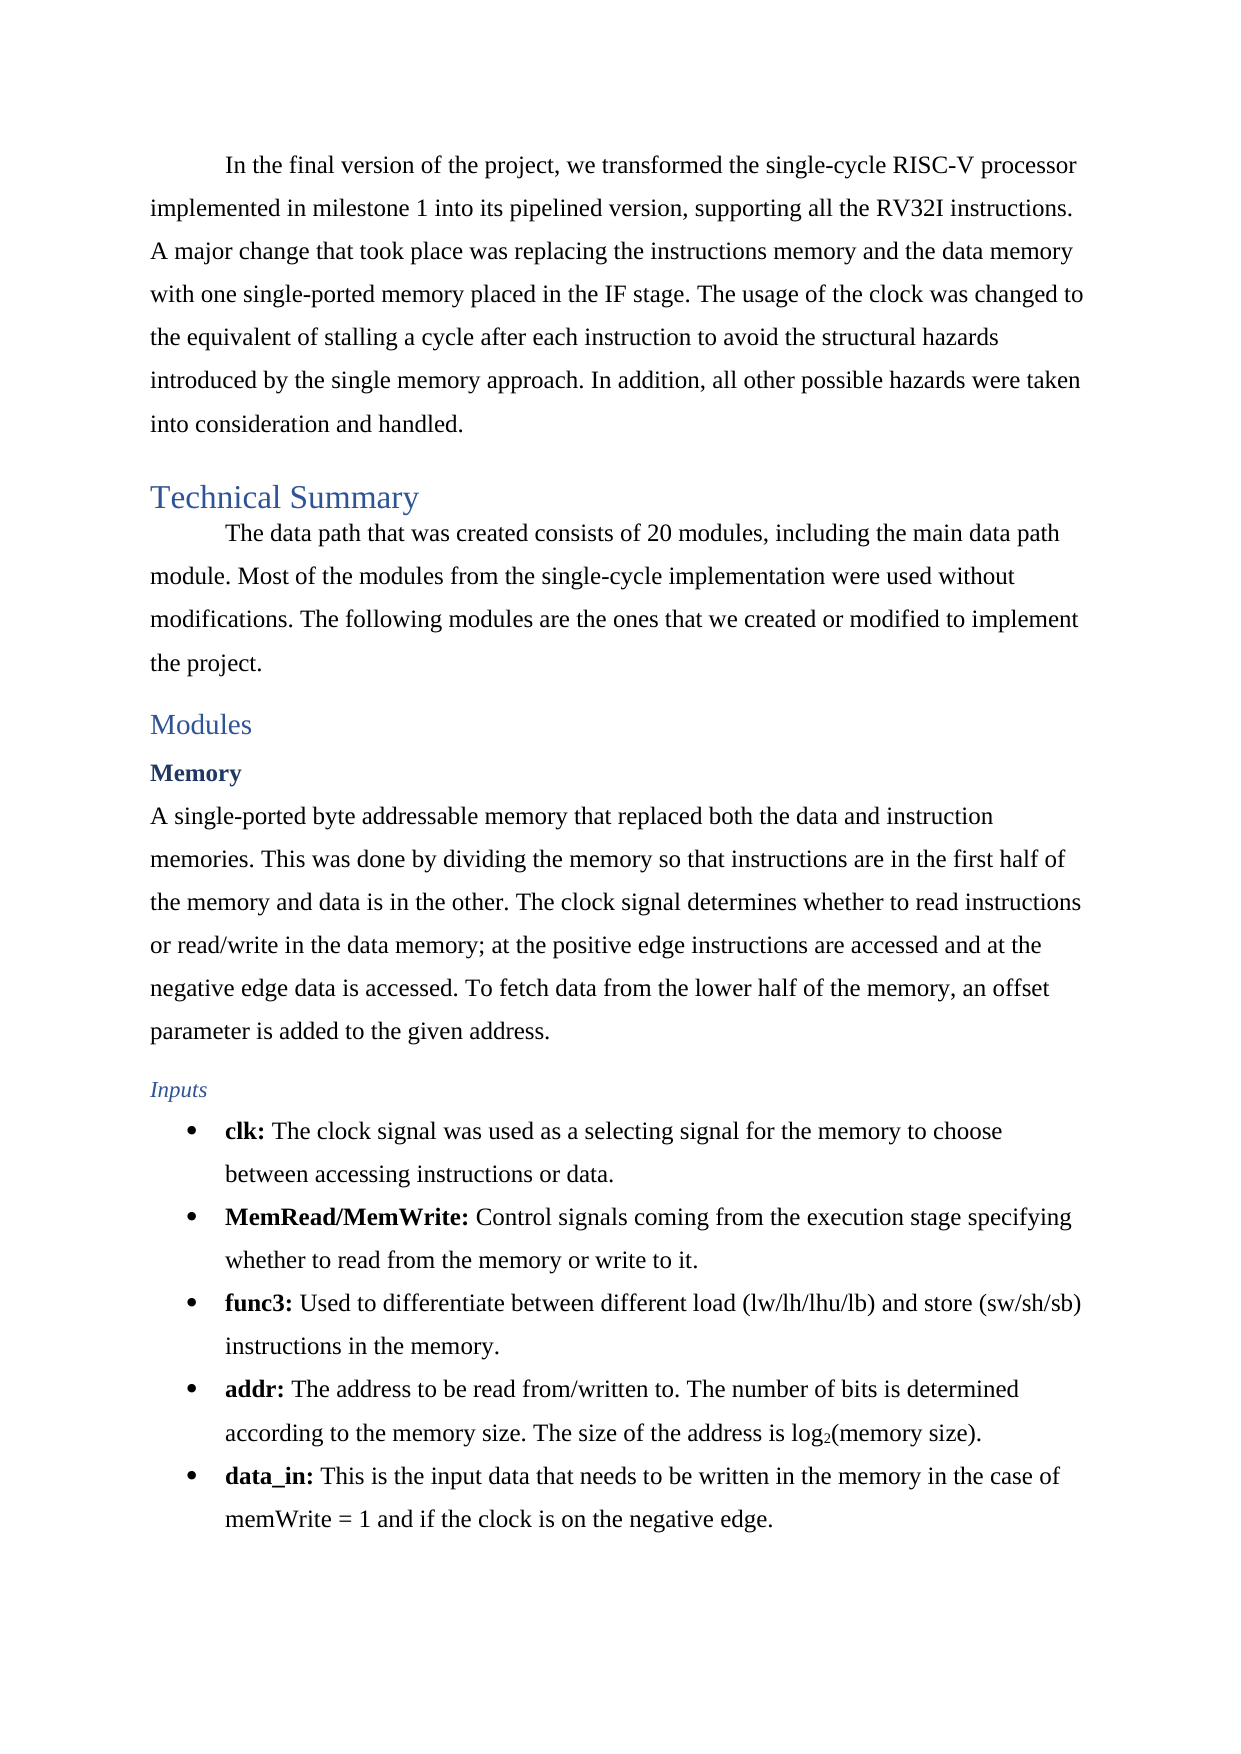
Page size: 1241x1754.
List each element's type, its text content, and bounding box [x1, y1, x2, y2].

text Memory [150, 758, 1090, 786]
list data_in: This is the input data that needs to be written in the memory in the case of memWrite = 1 and if the clock is on the negative edge. [187, 1461, 1090, 1533]
list addr: The address to be read from/written to. The number of bits is determined according to the memory size. The size of the address is log2(memory size). [187, 1374, 1090, 1446]
text A single-ported byte addressable memory that replaced both the data and instruction memories. This was done by dividing the memory so that instructions are in the first half of the memory and data is in the other. The clock signal determines whether to read instructions or read/write in the data memory; at the positive edge instructions are accessed and at the negative edge data is accessed. To fetch data from the lower half of the memory, an offset parameter is added to the given address. [150, 801, 1090, 1045]
list MemRead/MemWrite: Control signals coming from the execution stage specifying whether to read from the memory or write to it. [187, 1202, 1090, 1274]
list func3: Used to differentiate between different load (lw/lh/lhu/lb) and store (sw/sh/sb) instructions in the memory. [187, 1288, 1090, 1360]
subtitle Technical Summary [150, 477, 1090, 515]
subtitle Modules [150, 707, 1090, 741]
subtitle Inputs [150, 1076, 1090, 1103]
list clk: The clock signal was used as a selecting signal for the memory to choose between accessing instructions or data. [187, 1116, 1090, 1188]
text The data path that was created consists of 20 modules, including the main data path module. Most of the modules from the single-cycle implementation were used without modifications. The following modules are the ones that we created or modified to implement the project. [150, 518, 1090, 676]
text In the final version of the project, we transformed the single-cycle RISC-V processor implemented in milestone 1 into its pipelined version, supporting all the RV32I instructions. A major change that took place was replacing the instructions memory and the data memory with one single-ported memory placed in the IF stage. The usage of the clock was changed to the equivalent of stalling a cycle after each instruction to avoid the structural hazards introduced by the single memory approach. In addition, all other possible hazards were taken into consideration and handled. [150, 150, 1090, 437]
